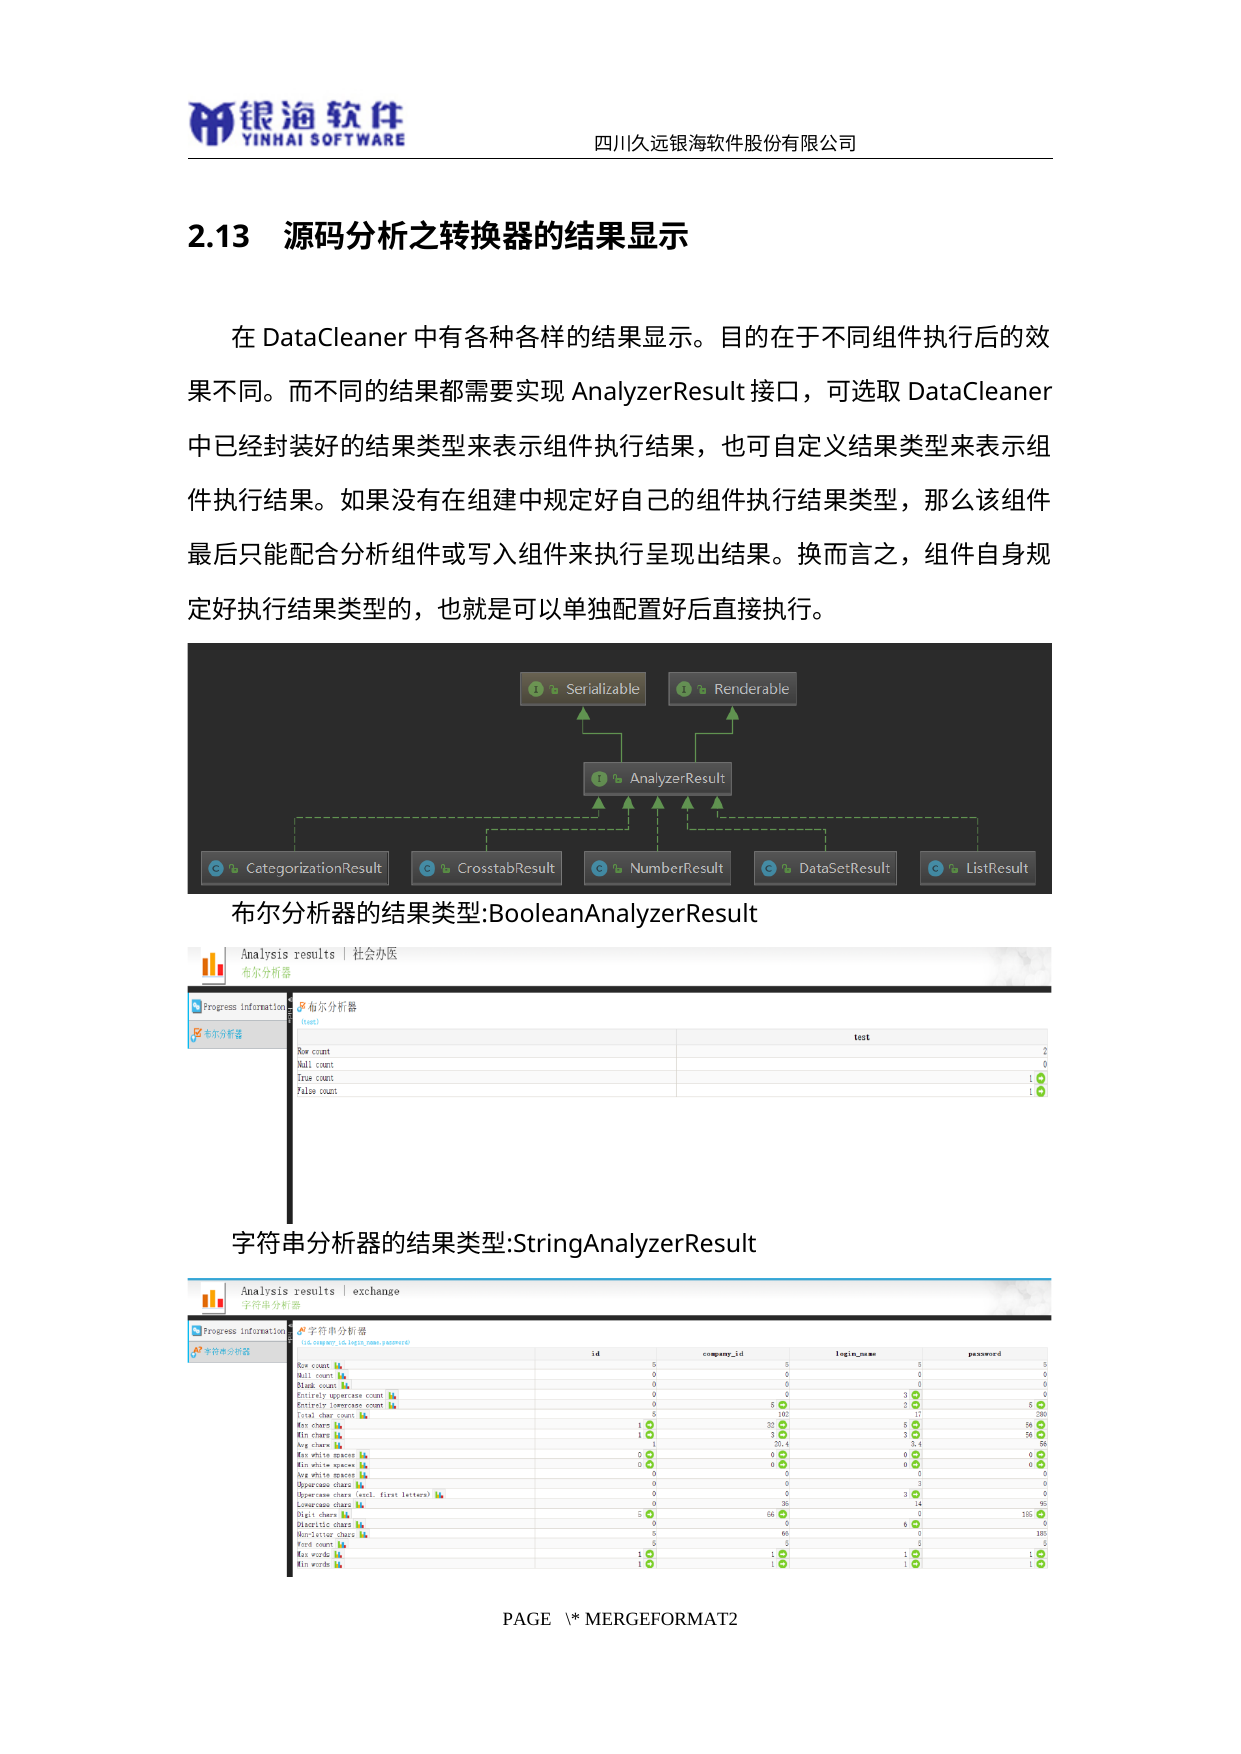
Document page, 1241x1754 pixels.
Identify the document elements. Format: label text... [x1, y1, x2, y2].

picture [187, 88, 412, 150]
text 字符串分析器的结果类型:StringAnalyzerResult [187, 1224, 1053, 1260]
subtitle 源码分析之转换器的结果显示 [187, 212, 1053, 257]
picture [187, 643, 1052, 894]
picture [187, 947, 1052, 1224]
text 布尔分析器的结果类型:BooleanAnalyzerResult [187, 893, 1053, 929]
picture [187, 1278, 1052, 1577]
text 在DataCleaner中有各种各样的结果显示。目的在于不同组件执行后的效果不同。而不同的结果都需要实现AnalyzerResult接口，可选取DataCleaner中已经封装好的结果类型来表示组件执行结果，也可自定义结果类型来表示组件执行结果。如果没有在组建中规定好自己的组件执行结果类型，那么该组件最后只能配合分析组件或写入组件来执行呈现出结果。换而言之，组件自身规定好执行结果类型的，也就是可以单独配置好后直接执行。 [187, 317, 1053, 625]
